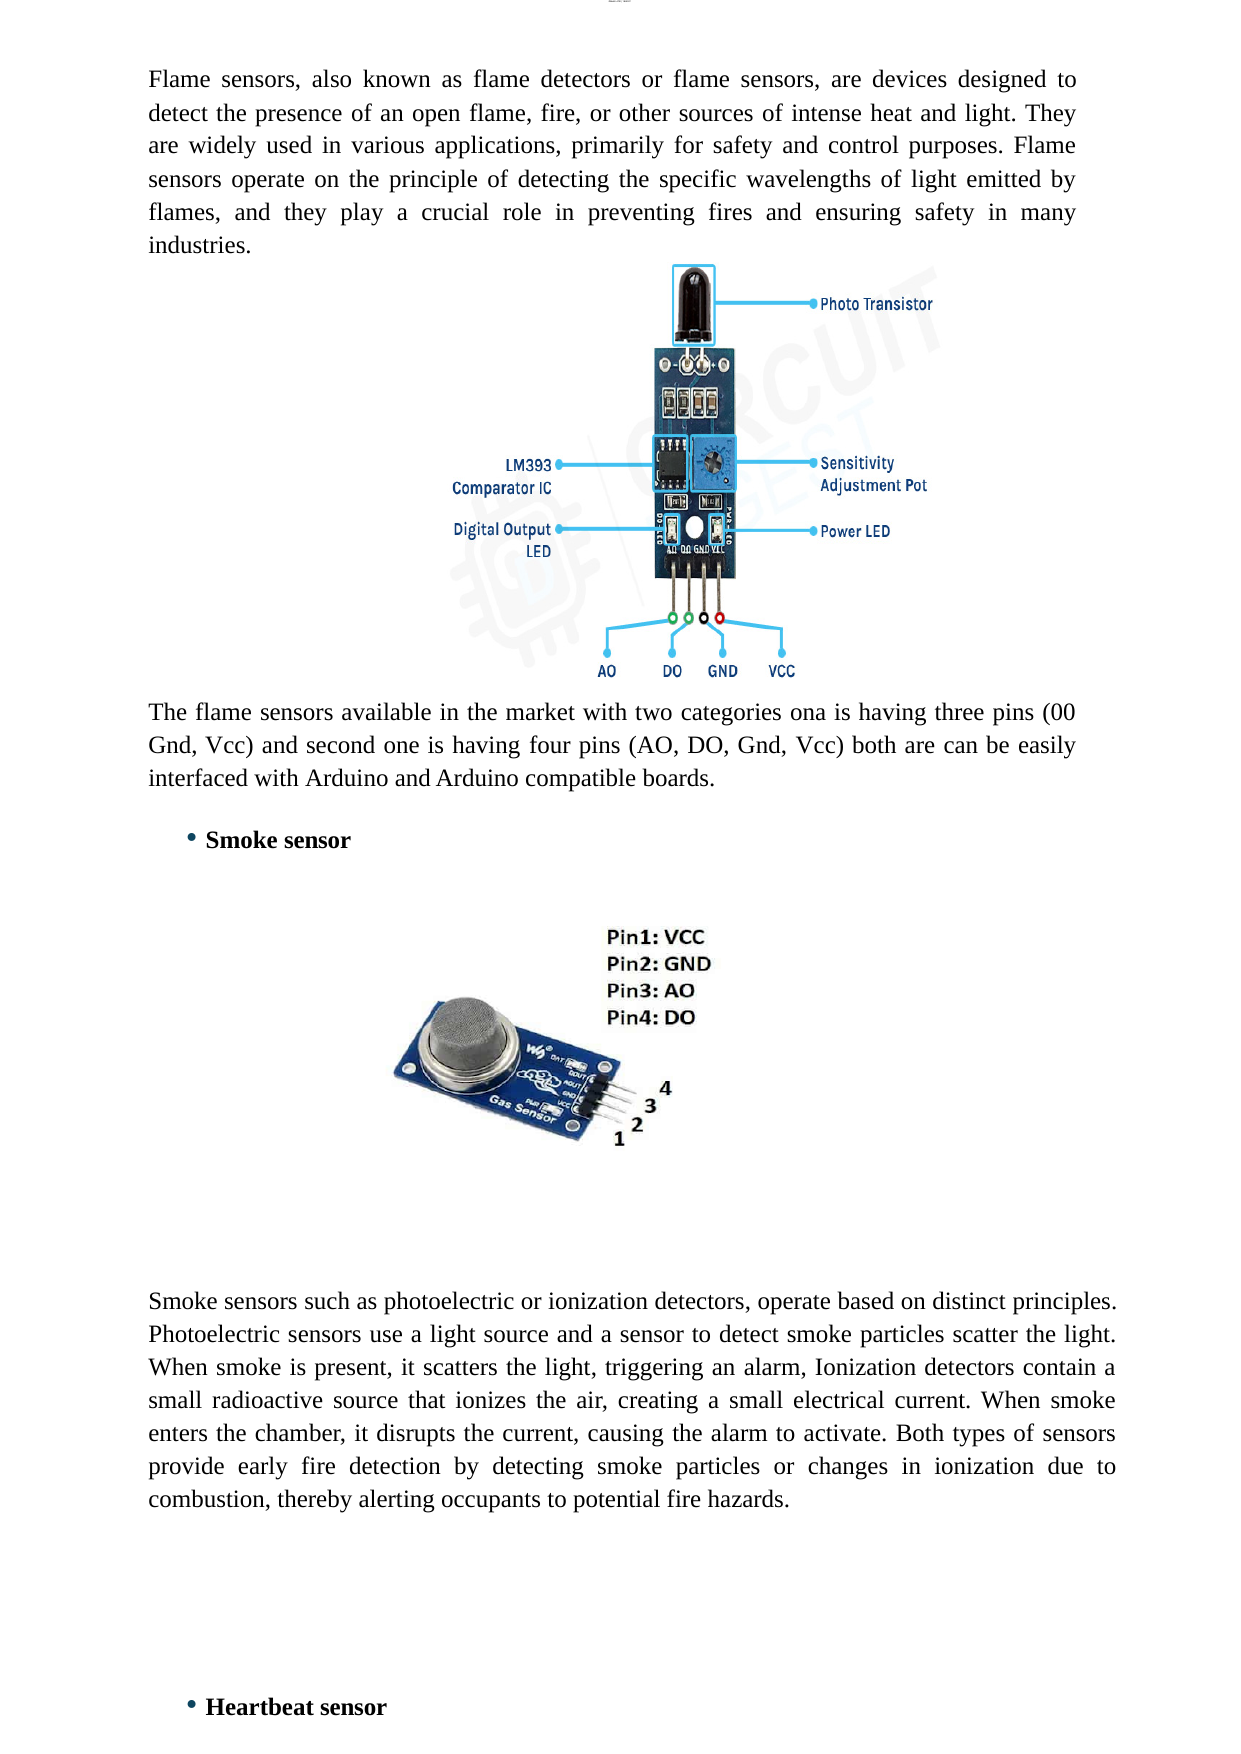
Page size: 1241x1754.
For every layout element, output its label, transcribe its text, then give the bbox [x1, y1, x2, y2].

text The flame sensors available in the market with two categories ona is having three pins (00 Gnd, Vcc) and second one is having four pins (AO, DO, Gnd, Vcc) both are can be easily interfaced with Arduino and Arduino compatible boards. [148, 697, 1076, 792]
subtitle Heartbeat sensor [186, 1684, 1117, 1722]
text Smoke sensors such as photoelectric or ionization detectors, operate based on distinct principles. Photoelectric sensors use a light source and a sensor to detect smoke particles scatter the light. When smoke is present, it scatters the light, triggering an alarm, Ionization detectors contain a small radioactive source that ionizes the air, creating a small electrical current. When smoke enters the chamber, it disrupts the current, causing the alarm to activate. Both types of sensors provide early fire detection by detecting smoke particles or changes in ionization due to combustion, thereby alerting occupants to potential fire hazards. [148, 1286, 1117, 1513]
picture [424, 262, 965, 679]
text Flame sensors, also known as flame detectors or flame sensors, are devices designed to detect the presence of an open flame, fire, or other sources of intense heat and light. They are widely used in various applications, primarily for safety and control purposes. Flame sensors operate on the principle of detecting the specific wavelengths of light emitted by flames, and they play a crucial role in preventing fires and ensuring safety in many industries. [148, 64, 1077, 258]
picture [373, 904, 822, 1172]
subtitle Smoke sensor [186, 817, 1117, 856]
